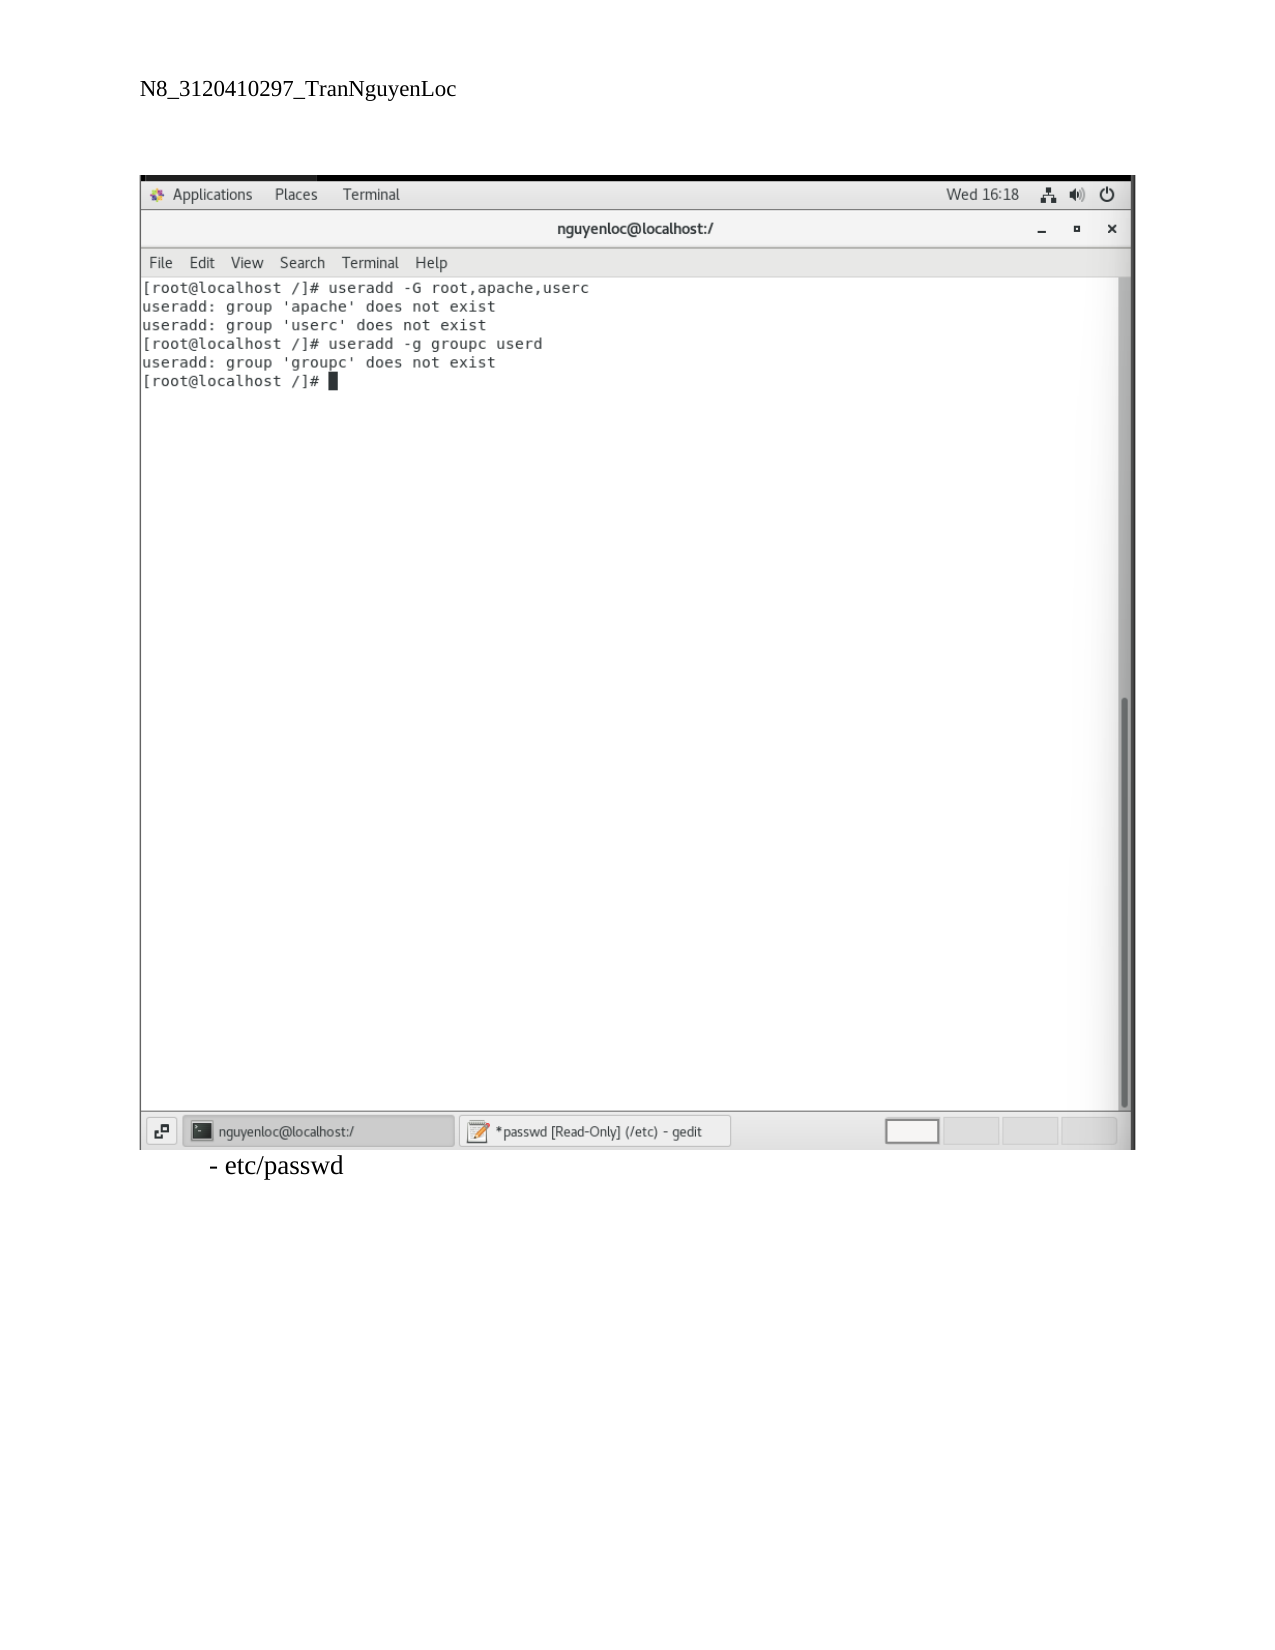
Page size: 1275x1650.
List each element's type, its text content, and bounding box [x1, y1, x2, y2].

text - etc/passwd [139, 1150, 1135, 1181]
picture [139, 175, 1136, 1150]
